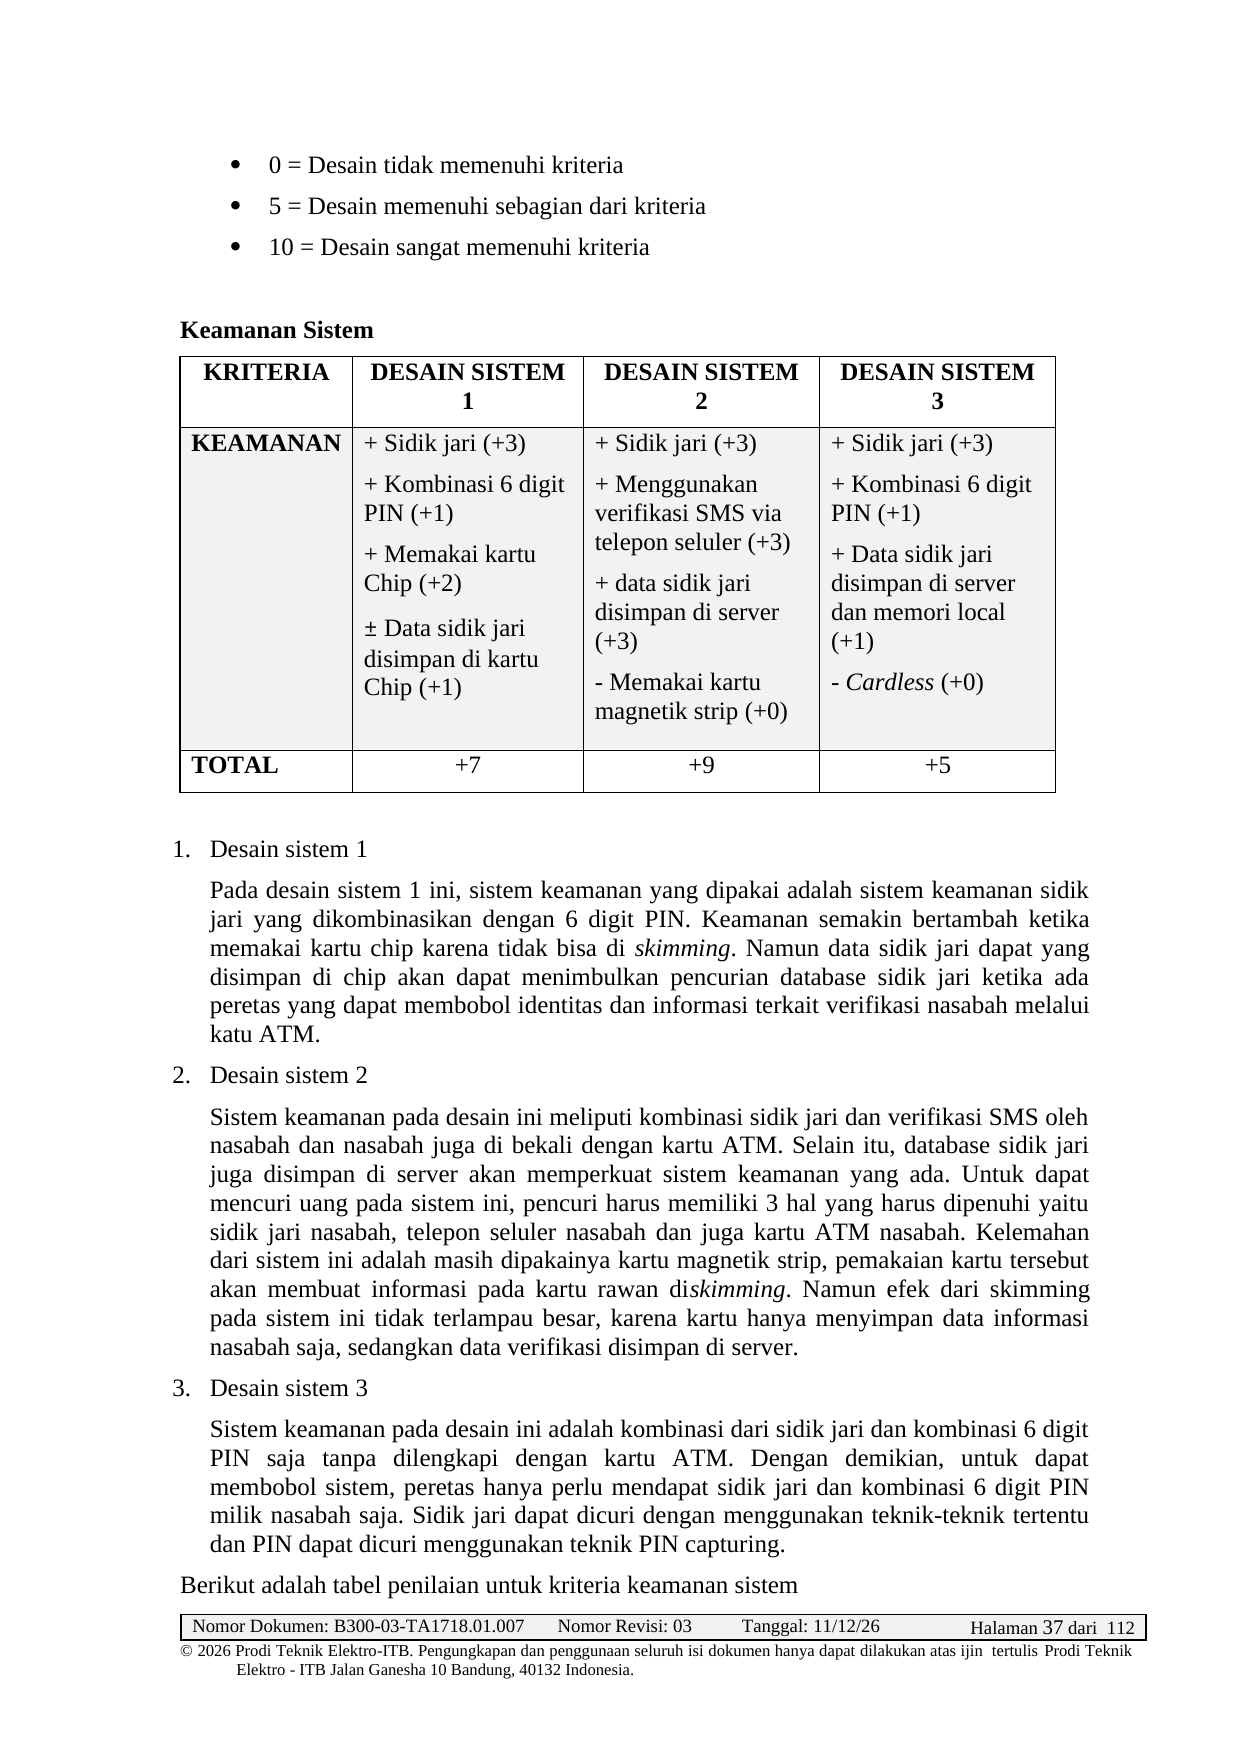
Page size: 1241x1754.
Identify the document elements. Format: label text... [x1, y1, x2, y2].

text Keamanan Sistem [180, 315, 1090, 344]
text Sistem keamanan pada desain ini adalah kombinasi dari sidik jari dan kombinasi 6 digit PIN saja tanpa dilengkapi dengan kartu ATM. Dengan demikian, untuk dapat membobol sistem, peretas hanya perlu mendapat sidik jari dan kombinasi 6 digit PIN milik nasabah saja. Sidik jari dapat dicuri dengan menggunakan teknik-teknik tertentu dan PIN dapat dicuri menggunakan teknik PIN capturing. [209, 1414, 1090, 1558]
text Pada desain sistem 1 ini, sistem keamanan yang dipakai adalah sistem keamanan sidik jari yang dikombinasikan dengan 6 digit PIN. Keamanan semakin bertambah ketika memakai kartu chip karena tidak bisa di skimming. Namun data sidik jari dapat yang disimpan di chip akan dapat menimbulkan pencurian database sidik jari ketika ada peretas yang dapat membobol identitas dan informasi terkait verifikasi nasabah melalui katu ATM. [209, 875, 1090, 1048]
table_cell Total [181, 751, 352, 792]
table_header Kriteria [181, 357, 352, 427]
table_cell +7 [353, 751, 583, 792]
table_cell + Sidik jari (+3) + Kombinasi 6 digit PIN (+1) + Memakai kartu Chip (+2) ± Data sidik jari disimpan di kartu Chip (+1) [353, 428, 583, 749]
list Desain sistem 3 [172, 1373, 1090, 1402]
table_cell +5 [820, 751, 1055, 792]
table_header desain sistem 3 [820, 357, 1055, 427]
table_cell + Sidik jari (+3) + Kombinasi 6 digit PIN (+1) + Data sidik jari disimpan di server dan memori local (+1) - Cardless (+0) [820, 428, 1055, 749]
list Desain sistem 1 [172, 834, 1090, 863]
list 5 = Desain memenuhi sebagian dari kriteria [231, 191, 1090, 220]
table_cell + Sidik jari (+3) + Menggunakan verifikasi SMS via telepon seluler (+3) + data sidik jari disimpan di server (+3) - Memakai kartu magnetik strip (+0) [584, 428, 819, 749]
list 0 = Desain tidak memenuhi kriteria [231, 150, 1090, 179]
text Berikut adalah tabel penilaian untuk kriteria keamanan sistem [180, 1570, 1090, 1599]
text Sistem keamanan pada desain ini meliputi kombinasi sidik jari dan verifikasi SMS oleh nasabah dan nasabah juga di bekali dengan kartu ATM. Selain itu, database sidik jari juga disimpan di server akan memperkuat sistem keamanan yang ada. Untuk dapat mencuri uang pada sistem ini, pencuri harus memiliki 3 hal yang harus dipenuhi yaitu sidik jari nasabah, telepon seluler nasabah dan juga kartu ATM nasabah. Kelemahan dari sistem ini adalah masih dipakainya kartu magnetik strip, pemakaian kartu tersebut akan membuat informasi pada kartu rawan diskimming. Namun efek dari skimming pada sistem ini tidak terlampau besar, karena kartu hanya menyimpan data informasi nasabah saja, sedangkan data verifikasi disimpan di server. [209, 1102, 1090, 1360]
table_header Desain sistem 2 [584, 357, 819, 427]
table_cell Keamanan [181, 428, 352, 749]
list 10 = Desain sangat memenuhi kriteria [231, 232, 1090, 261]
list Desain sistem 2 [172, 1060, 1090, 1089]
table_cell +9 [584, 751, 819, 792]
table_header Desain sistem 1 [353, 357, 583, 427]
